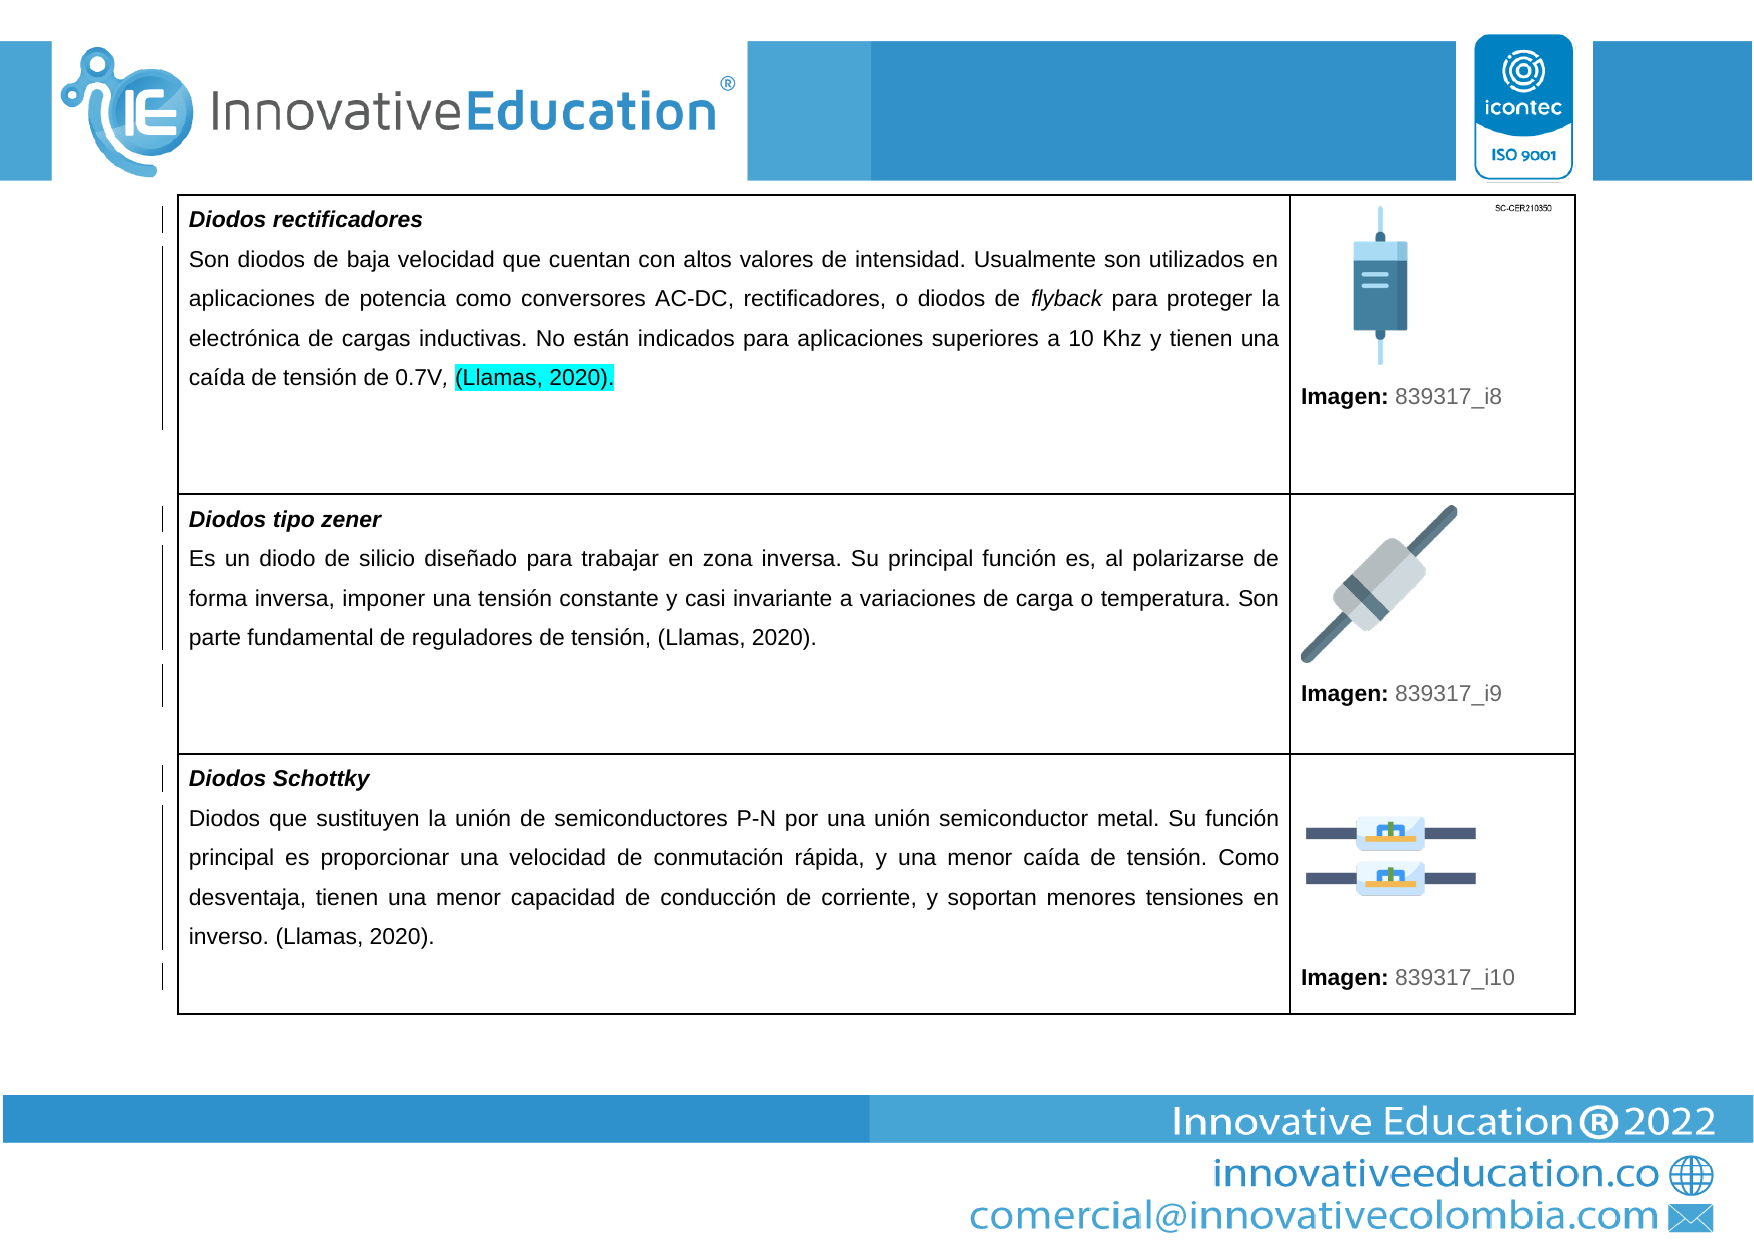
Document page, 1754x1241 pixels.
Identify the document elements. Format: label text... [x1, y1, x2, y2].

picture [1300, 505, 1458, 663]
table_cell Imagen: 839317_i8 [1291, 196, 1574, 493]
table_cell Diodos tipo zener Es un diodo de silicio diseñado para trabajar en zona inversa. Su principal función es, al polarizarse de forma inversa, imponer una tensión constante y casi invariante a variaciones de carga o temperatura. Son parte fundamental de reguladores de tensión, (Llamas, 2020). [179, 495, 1289, 753]
table_cell Diodos rectificadores Son diodos de baja velocidad que cuentan con altos valores de intensidad. Usualmente son utilizados en aplicaciones de potencia como conversores AC-DC, rectificadores, o diodos de flyback para proteger la electrónica de cargas inductivas. No están indicados para aplicaciones superiores a 10 Khz y tienen una caída de tensión de 0.7V, (Llamas, 2020). [179, 196, 1289, 493]
table_cell Imagen: 839317_i10 [1291, 755, 1574, 1013]
picture [1471, 32, 1576, 194]
picture [1300, 206, 1460, 365]
picture [1593, 28, 1752, 194]
picture [0, 28, 1456, 194]
table_cell Imagen: 839317_i9 [1291, 495, 1574, 753]
picture [1300, 765, 1481, 946]
table_cell Diodos Schottky Diodos que sustituyen la unión de semiconductores P-N por una unión semiconductor metal. Su función principal es proporcionar una velocidad de conmutación rápida, y una menor caída de tensión. Como desventaja, tienen una menor capacidad de conducción de corriente, y soportan menores tensiones en inverso. (Llamas, 2020). [179, 755, 1289, 1013]
picture [2, 1093, 1754, 1239]
